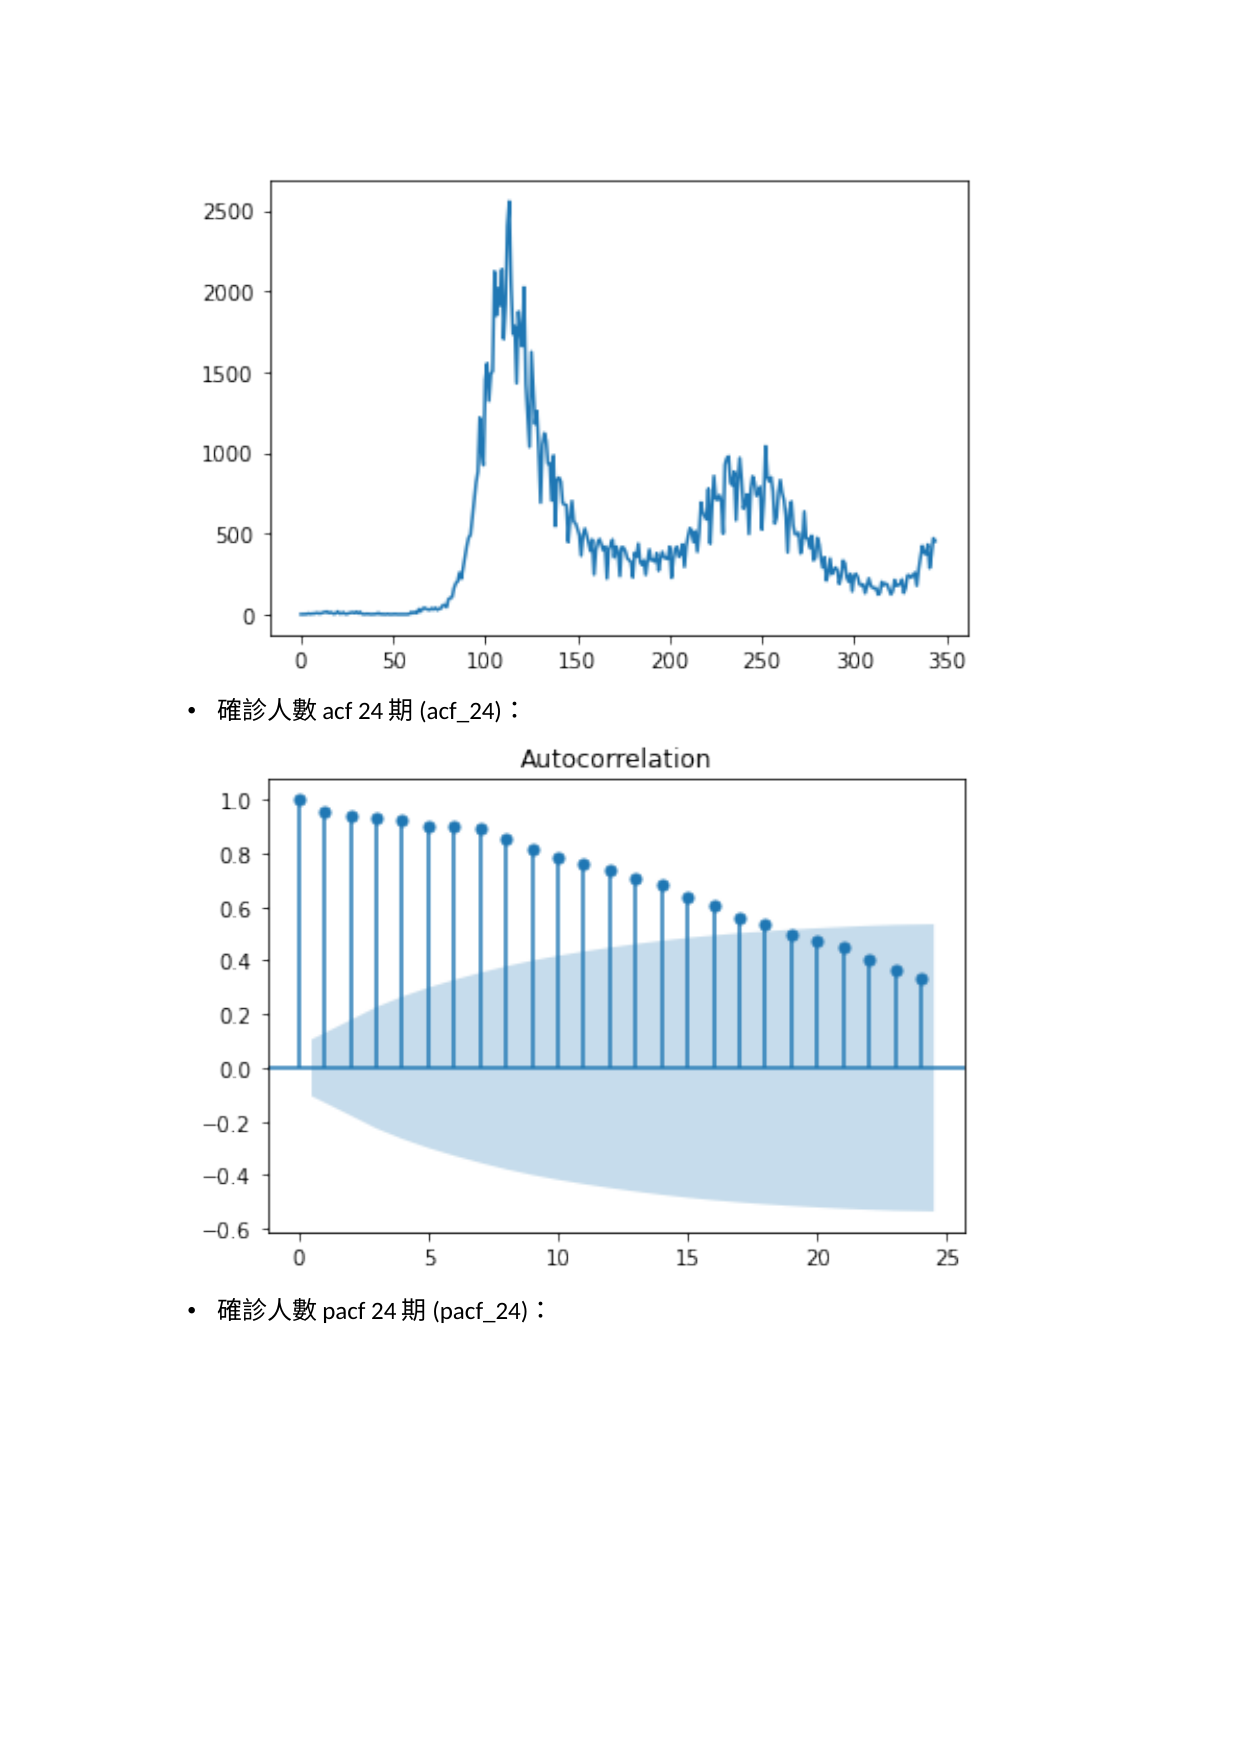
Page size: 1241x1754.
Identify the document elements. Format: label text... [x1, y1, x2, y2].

picture [187, 733, 979, 1283]
list 確診人數acf 24期 (acf_24)： [187, 689, 1053, 727]
picture [187, 168, 981, 686]
list 確診人數pacf 24期 (pacf_24)： [187, 1289, 1053, 1327]
